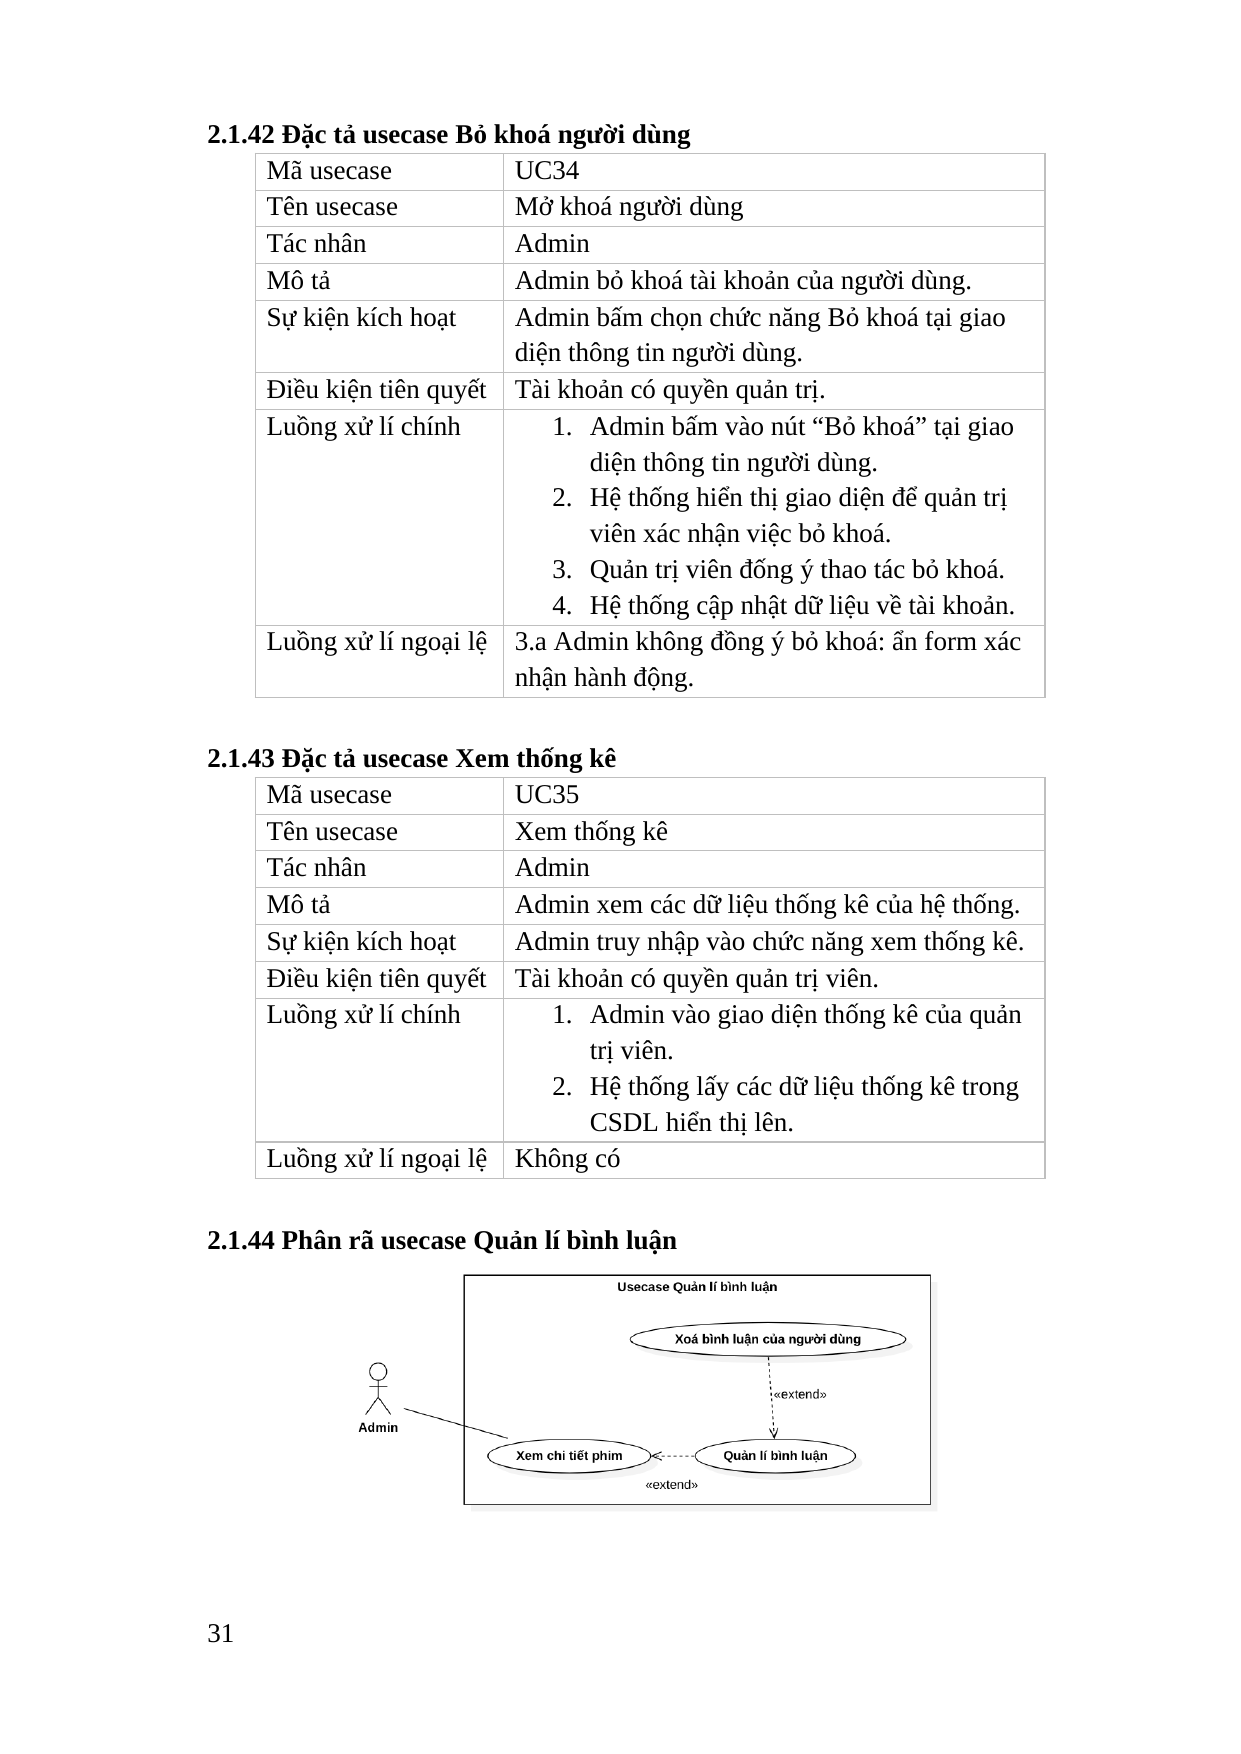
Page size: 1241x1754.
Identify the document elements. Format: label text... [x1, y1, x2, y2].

table_cell Admin xem các dữ liệu thống kê của hệ thống. [504, 888, 1044, 924]
table_cell Sự kiện kích hoạt [256, 925, 503, 961]
table_cell Admin [504, 851, 1044, 887]
table_cell Mô tả [256, 264, 503, 300]
table_header UC34 [504, 154, 1044, 189]
table_cell 3.a Admin không đồng ý bỏ khoá: ẩn form xác nhận hành động. [504, 626, 1044, 697]
table_cell Admin bấm vào nút “Bỏ khoá” tại giao diện thông tin người dùng. Hệ thống hiển thị giao diện để quản trị viên xác nhận việc bỏ khoá. Quản trị viên đống ý thao tác bỏ khoá. Hệ thống cập nhật dữ liệu về tài khoản. [504, 410, 1044, 624]
table_cell Admin bấm chọn chức năng Bỏ khoá tại giao diện thông tin người dùng. [504, 301, 1044, 372]
table_cell Sự kiện kích hoạt [256, 301, 503, 372]
table_cell Điều kiện tiên quyết [256, 962, 503, 997]
table_cell Tên usecase [256, 191, 503, 226]
table_cell Điều kiện tiên quyết [256, 373, 503, 409]
table_header Mã usecase [256, 154, 503, 189]
table_cell Không có [504, 1143, 1044, 1178]
subtitle 2.1.44 Phân rã usecase Quản lí bình luận [207, 1224, 1093, 1255]
table_cell Tài khoản có quyền quản trị viên. [504, 962, 1044, 997]
table_header UC35 [504, 778, 1044, 813]
table_cell Mô tả [256, 888, 503, 924]
table_cell Tác nhân [256, 851, 503, 887]
table_header Mã usecase [256, 778, 503, 813]
table_cell Xem thống kê [504, 815, 1044, 850]
table_cell Admin vào giao diện thống kê của quản trị viên. Hệ thống lấy các dữ liệu thống kê trong CSDL hiển thị lên. [504, 999, 1044, 1141]
table_cell Admin bỏ khoá tài khoản của người dùng. [504, 264, 1044, 300]
table_cell Luồng xử lí chính [256, 410, 503, 624]
table_cell Luồng xử lí ngoại lệ [256, 1143, 503, 1178]
table_cell Tài khoản có quyền quản trị. [504, 373, 1044, 409]
table_cell Tác nhân [256, 227, 503, 263]
table_cell Admin truy nhập vào chức năng xem thống kê. [504, 925, 1044, 961]
subtitle 2.1.42 Đặc tả usecase Bỏ khoá người dùng [207, 118, 1093, 150]
table_cell Tên usecase [256, 815, 503, 850]
picture [351, 1264, 950, 1538]
table_cell Admin [504, 227, 1044, 263]
table_cell Luồng xử lí ngoại lệ [256, 626, 503, 697]
table_cell Mở khoá người dùng [504, 191, 1044, 226]
subtitle 2.1.43 Đặc tả usecase Xem thống kê [207, 743, 1093, 774]
table_cell Luồng xử lí chính [256, 999, 503, 1141]
